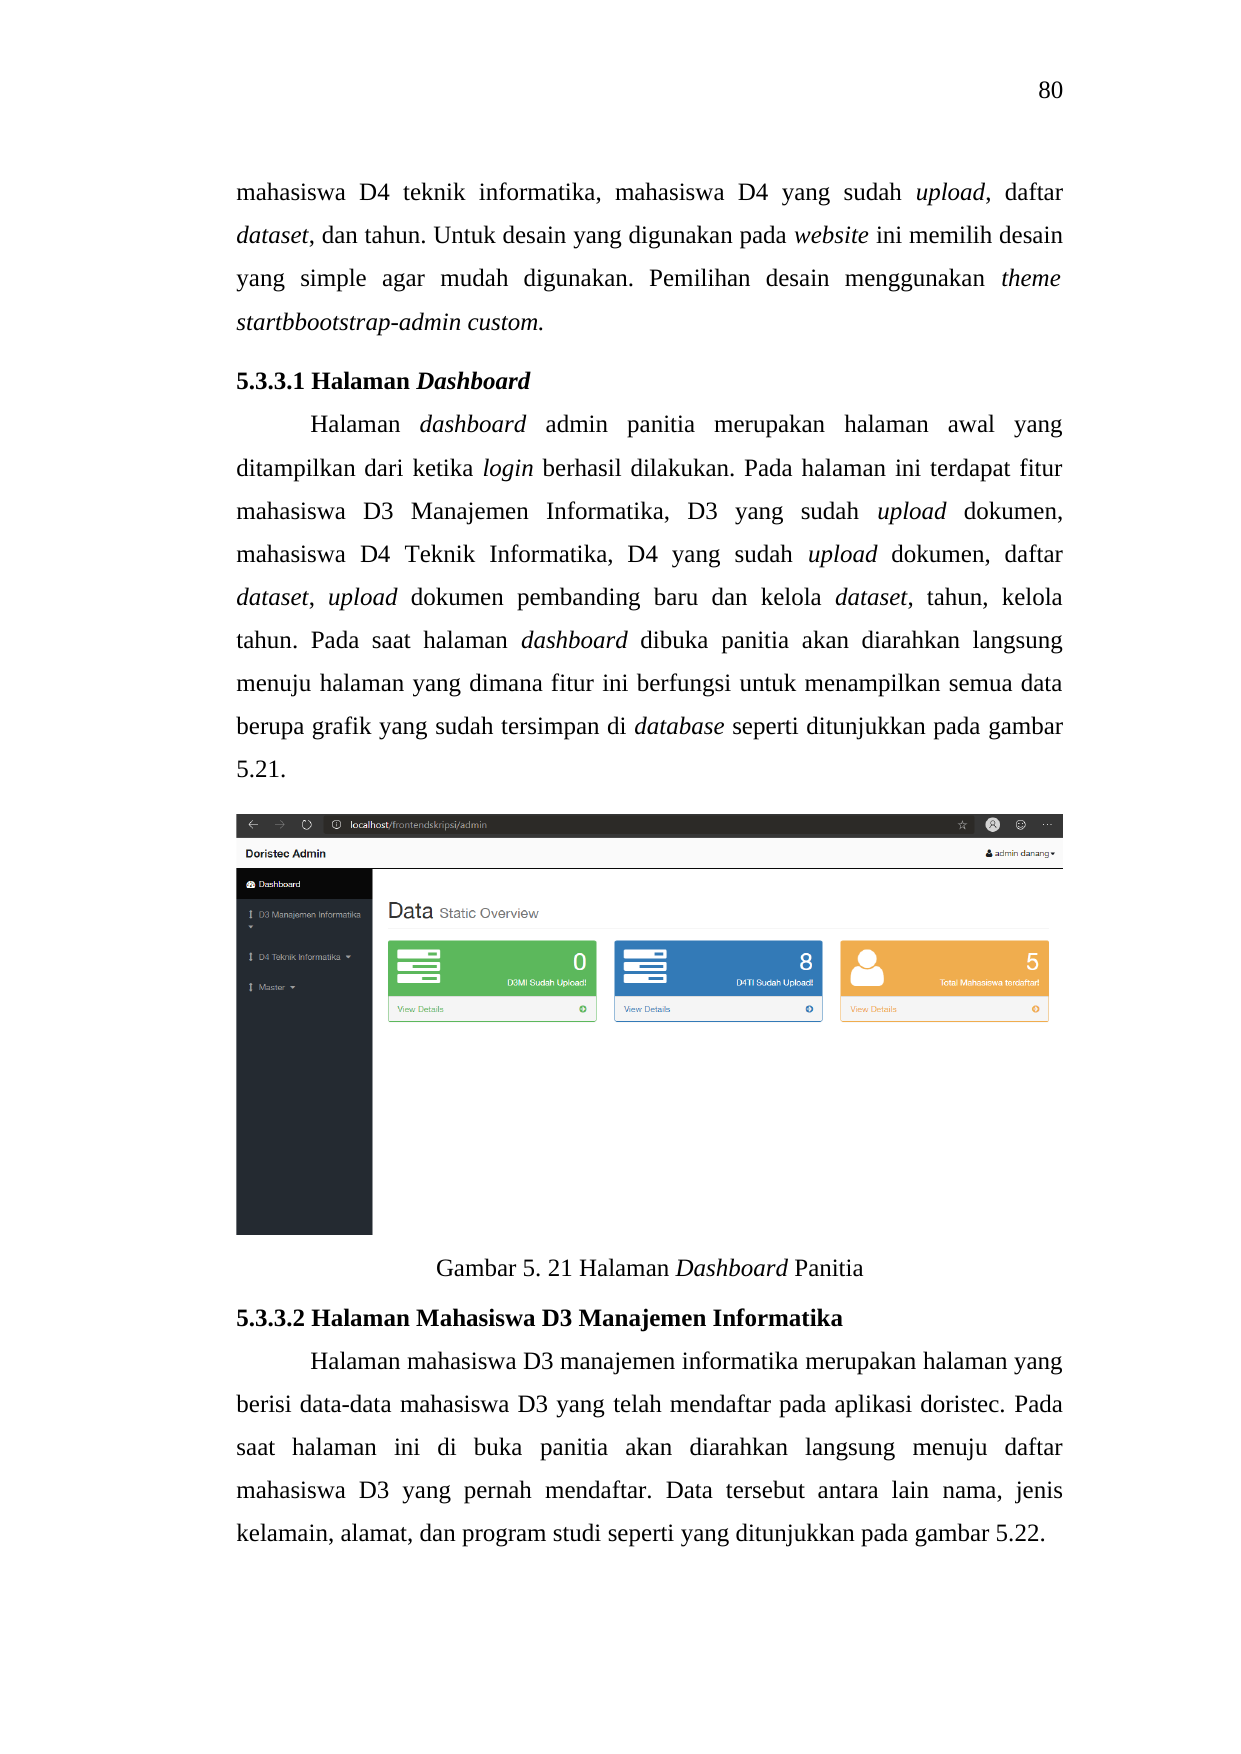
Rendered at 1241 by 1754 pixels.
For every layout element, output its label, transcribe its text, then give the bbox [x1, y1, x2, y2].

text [236, 177, 1063, 335]
text Halaman Mahasiswa D3 Manajemen Informatika [236, 1303, 1063, 1332]
text Halaman Dashboard [236, 366, 1063, 395]
text Halaman dashboard admin panitia merupakan halaman awal yang ditampilkan dari ketika login berhasil dilakukan. Pada halaman ini terdapat fitur mahasiswa D3 Manajemen Informatika, D3 yang sudah upload dokumen, mahasiswa D4 Teknik Informatika, D4 yang sudah upload dokumen, daftar dataset, upload dokumen pembanding baru dan kelola dataset, tahun, kelola tahun. Pada saat halaman dashboard dibuka panitia akan diarahkan langsung menuju halaman yang dimana fitur ini berfungsi untuk menampilkan semua data berupa grafik yang sudah tersimpan di database seperti ditunjukkan pada gambar 5.21. [236, 409, 1063, 783]
text Gambar 5. 21 Halaman Dashboard Panitia [236, 1253, 1063, 1282]
picture [236, 814, 1063, 1235]
text Halaman mahasiswa D3 manajemen informatika merupakan halaman yang berisi data-data mahasiswa D3 yang telah mendaftar pada aplikasi doristec. Pada saat halaman ini di buka panitia akan diarahkan langsung menuju daftar mahasiswa D3 yang pernah mendaftar. Data tersebut antara lain nama, jenis kelamain, alamat, dan program studi seperti yang ditunjukkan pada gambar 5.22. [236, 1346, 1063, 1547]
